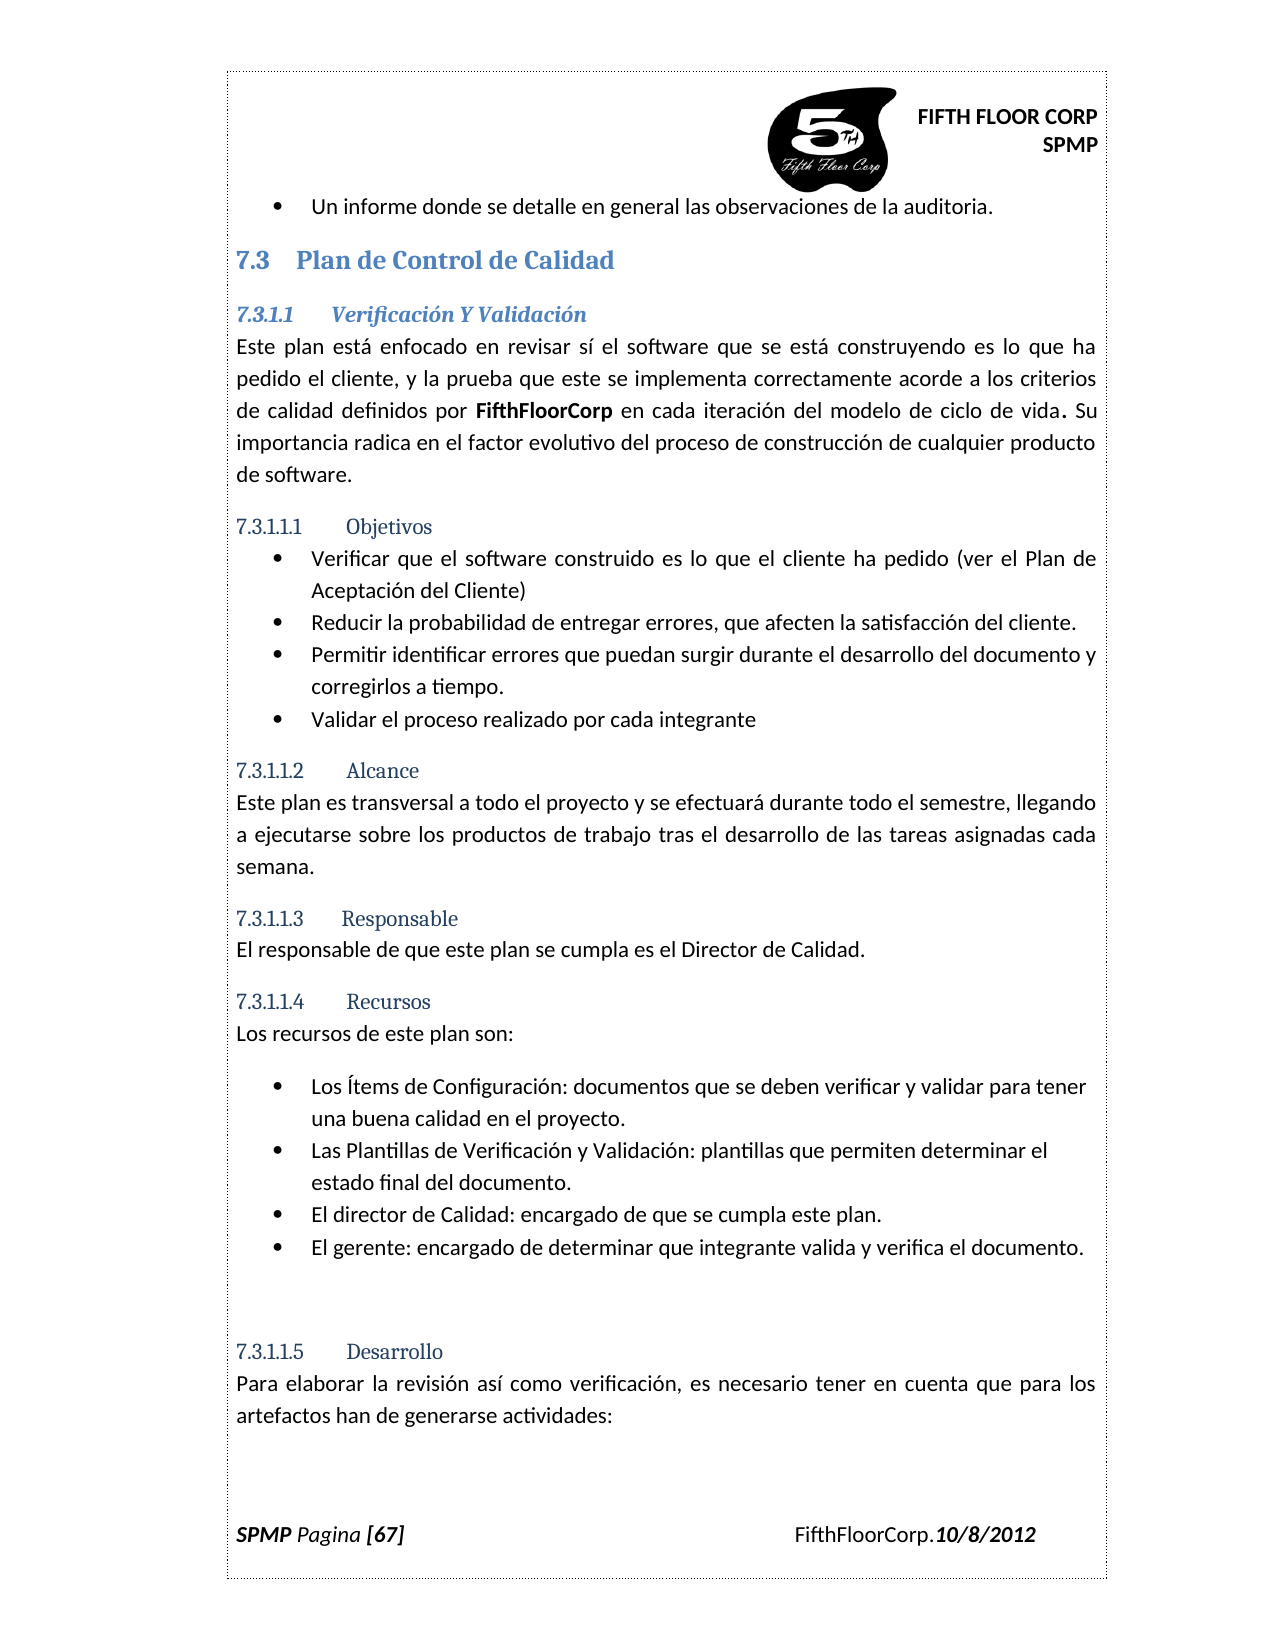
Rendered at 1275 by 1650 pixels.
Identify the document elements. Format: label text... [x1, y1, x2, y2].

list Validar el proceso realizado por cada integrante [274, 705, 1098, 733]
picture [761, 79, 901, 192]
list Las Plantillas de Verificación y Validación: plantillas que permiten determinar el estado final del documento. [274, 1136, 1098, 1196]
text El responsable de que este plan se cumpla es el Director de Calidad. [236, 936, 1098, 963]
list Permitir identificar errores que puedan surgir durante el desarrollo del documento y corregirlos a tiempo. [274, 640, 1098, 701]
subtitle Plan de Control de Calidad [236, 245, 1098, 276]
list El gerente: encargado de determinar que integrante valida y verifica el documento. [274, 1233, 1098, 1261]
text Los recursos de este plan son: [236, 1019, 1098, 1047]
list El director de Calidad: encargado de que se cumpla este plan. [274, 1201, 1098, 1228]
list Un informe donde se detalle en general las observaciones de la auditoria. [274, 192, 1098, 220]
list Verificar que el software construido es lo que el cliente ha pedido (ver el Plan de Aceptación del Cliente) [274, 544, 1098, 604]
subtitle Recursos [236, 988, 1098, 1015]
text Este plan está enfocado en revisar sí el software que se está construyendo es lo que ha pedido el cliente, y la prueba que este se implementa correctamente acorde a los criterios de calidad definidos por FifthFloorCorp en cada iteración del modelo de ciclo de vida. Su importancia radica en el factor evolutivo del proceso de construcción de cualquier producto de software. [236, 332, 1098, 488]
list Los Ítems de Configuración: documentos que se deben verificar y validar para tener una buena calidad en el proyecto. [274, 1072, 1098, 1132]
subtitle Responsable [236, 905, 1098, 932]
list Reducir la probabilidad de entregar errores, que afecten la satisfacción del cliente. [274, 608, 1098, 636]
subtitle Verificación Y Validación [236, 302, 1098, 328]
text Este plan es transversal a todo el proyecto y se efectuará durante todo el semestre, llegando a ejecutarse sobre los productos de trabajo tras el desarrollo de las tareas asignadas cada semana. [236, 788, 1098, 880]
subtitle Objetivos [236, 513, 1098, 540]
subtitle Alcance [236, 758, 1098, 784]
subtitle Desarrollo [236, 1339, 1098, 1365]
text Para elaborar la revisión así como verificación, es necesario tener en cuenta que para los artefactos han de generarse actividades: [236, 1369, 1098, 1429]
